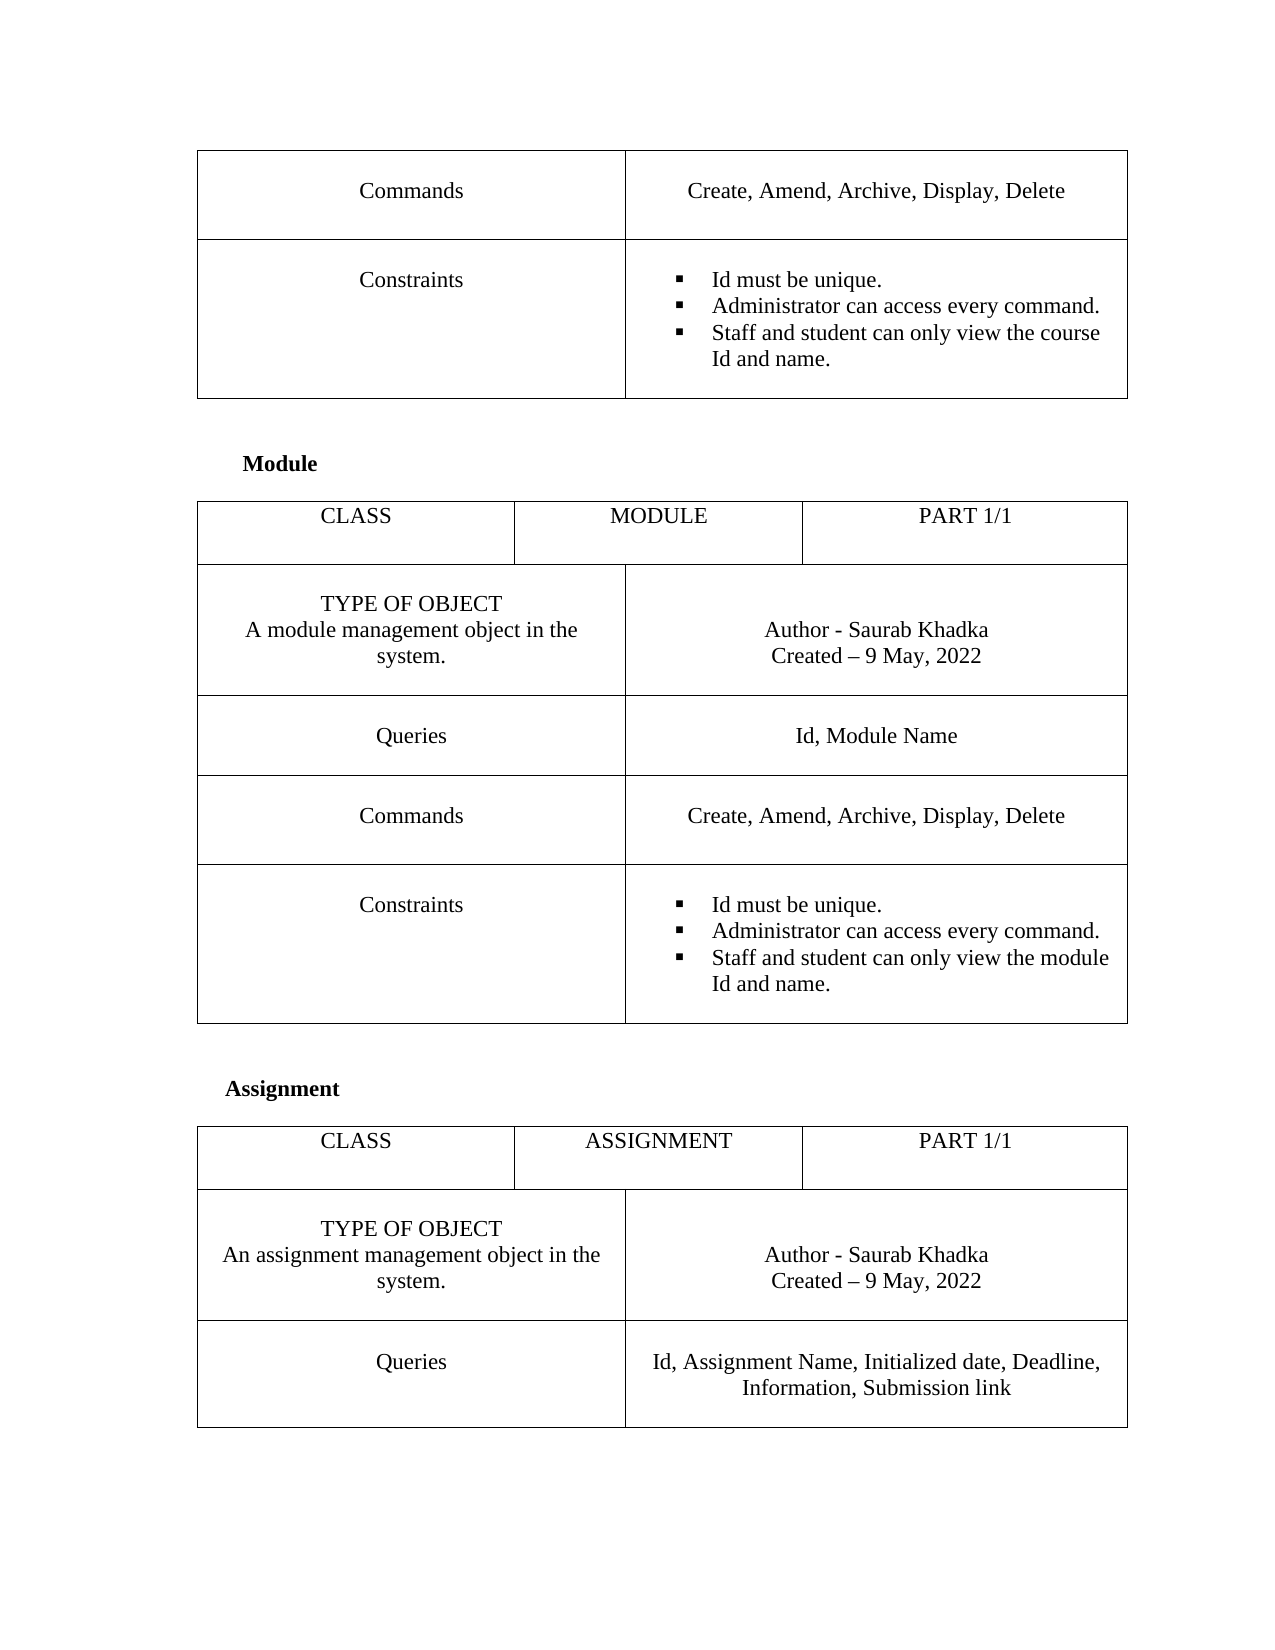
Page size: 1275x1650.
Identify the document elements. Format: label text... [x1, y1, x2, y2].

table_cell Author - Saurab Khadka Created – 9 May, 2022 [626, 565, 1127, 695]
table_cell Id must be unique. Administrator can access every command. Staff and student can only view the module Id and name. [626, 865, 1127, 1023]
table_cell Constraints [198, 240, 625, 398]
table_cell Create, Amend, Archive, Display, Delete [626, 151, 1127, 238]
table_header CLASS [198, 1127, 514, 1189]
table_cell Commands [198, 151, 625, 238]
table_cell Commands [198, 776, 625, 864]
table_cell Queries [198, 696, 625, 775]
text Assignment [150, 1075, 1125, 1101]
table_cell TYPE OF OBJECT A module management object in the system. [198, 565, 625, 695]
table_cell Id must be unique. Administrator can access every command. Staff and student can only view the course Id and name. [626, 240, 1127, 398]
table_header PART 1/1 [803, 502, 1127, 564]
table_header PART 1/1 [803, 1127, 1127, 1189]
table_cell Create, Amend, Archive, Display, Delete [626, 776, 1127, 864]
table_cell Id, Module Name [626, 696, 1127, 775]
table_header ASSIGNMENT [515, 1127, 802, 1189]
table_cell Constraints [198, 865, 625, 1023]
table_cell Id, Assignment Name, Initialized date, Deadline, Information, Submission link [626, 1321, 1127, 1427]
table_cell Queries [198, 1321, 625, 1427]
text Module [150, 450, 1125, 476]
table_cell TYPE OF OBJECT An assignment management object in the system. [198, 1190, 625, 1320]
table_header MODULE [515, 502, 802, 564]
table_cell Author - Saurab Khadka Created – 9 May, 2022 [626, 1190, 1127, 1320]
table_header CLASS [198, 502, 514, 564]
